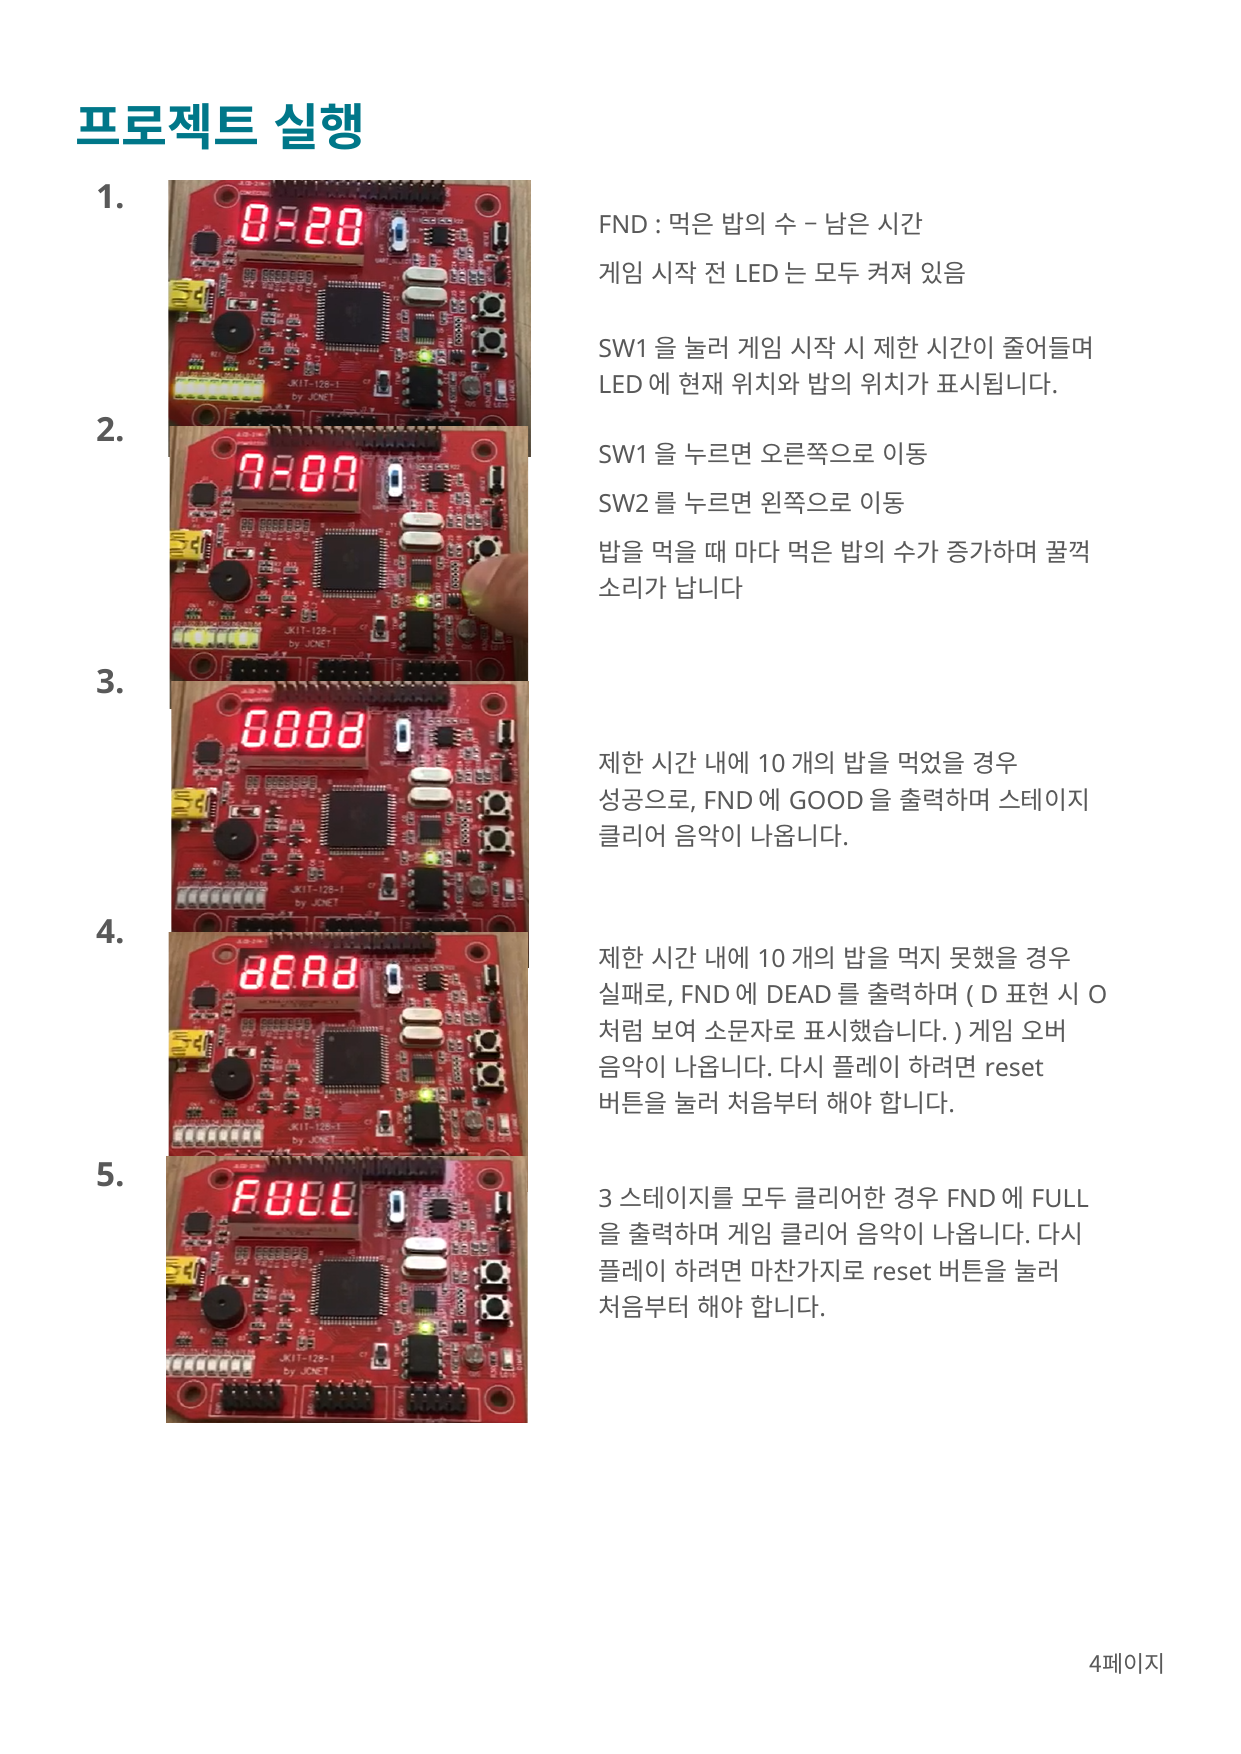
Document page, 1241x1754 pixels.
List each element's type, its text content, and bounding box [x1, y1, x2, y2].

picture [166, 180, 531, 1423]
subtitle 프로젝트 실행 [75, 87, 1165, 160]
